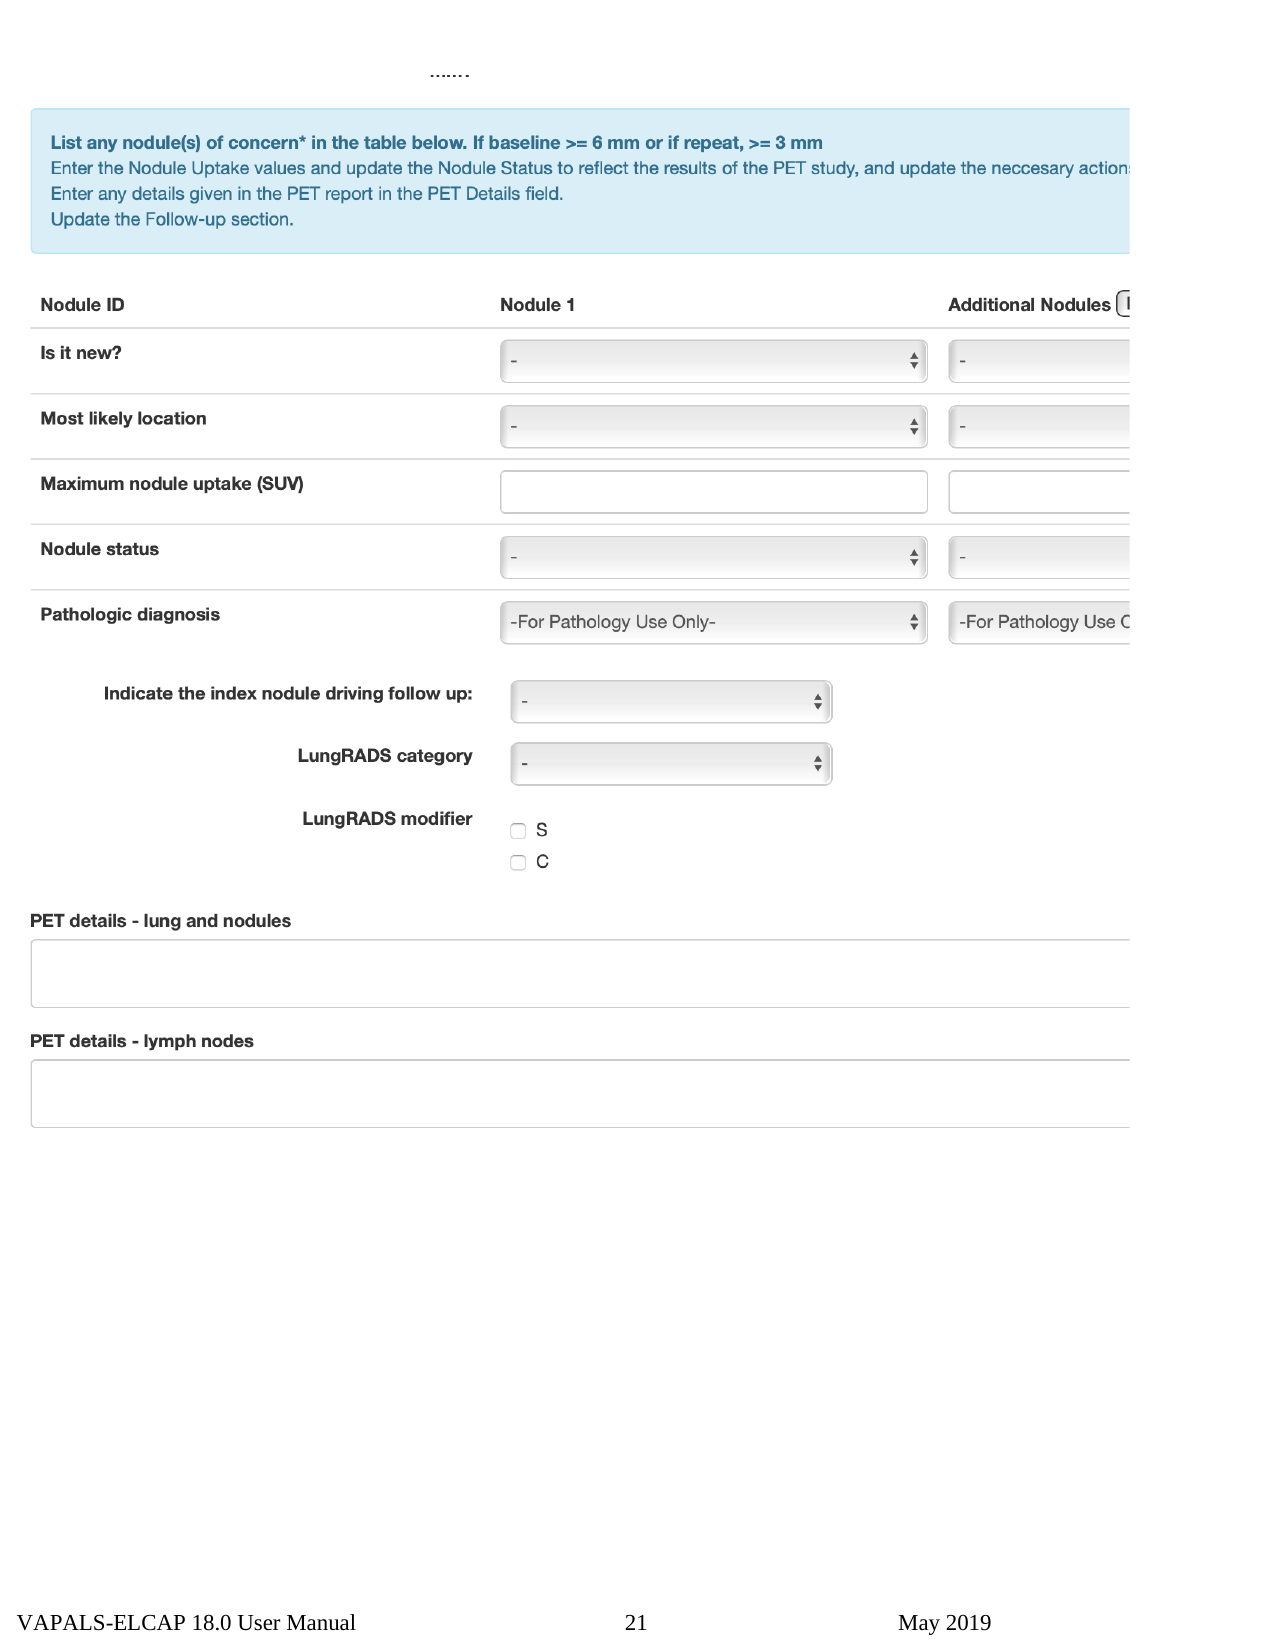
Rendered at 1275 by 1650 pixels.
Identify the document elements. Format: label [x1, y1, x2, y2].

picture [30, 75, 1130, 1128]
